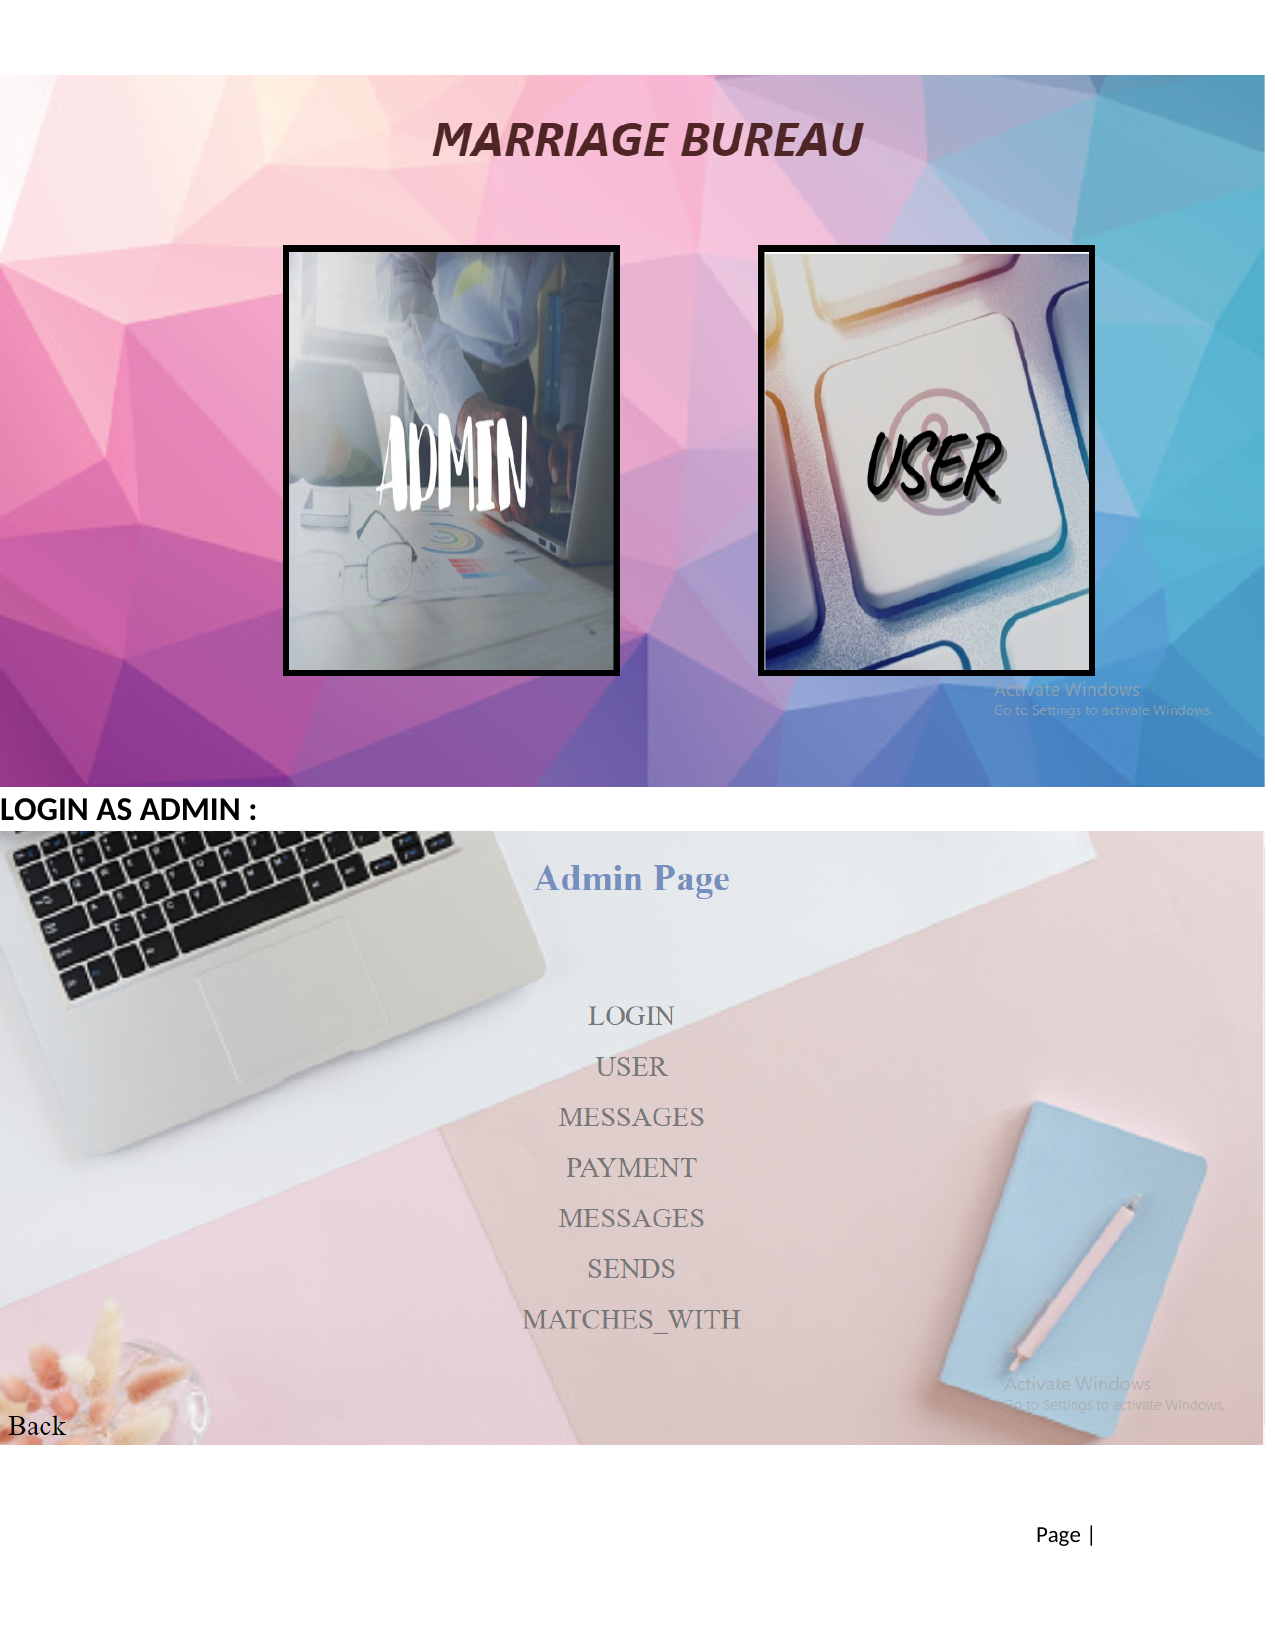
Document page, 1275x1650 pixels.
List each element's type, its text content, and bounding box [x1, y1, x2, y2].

subtitle LOGIN AS ADMIN : [0, 788, 1264, 829]
picture [0, 75, 1265, 787]
picture [0, 831, 1265, 1445]
